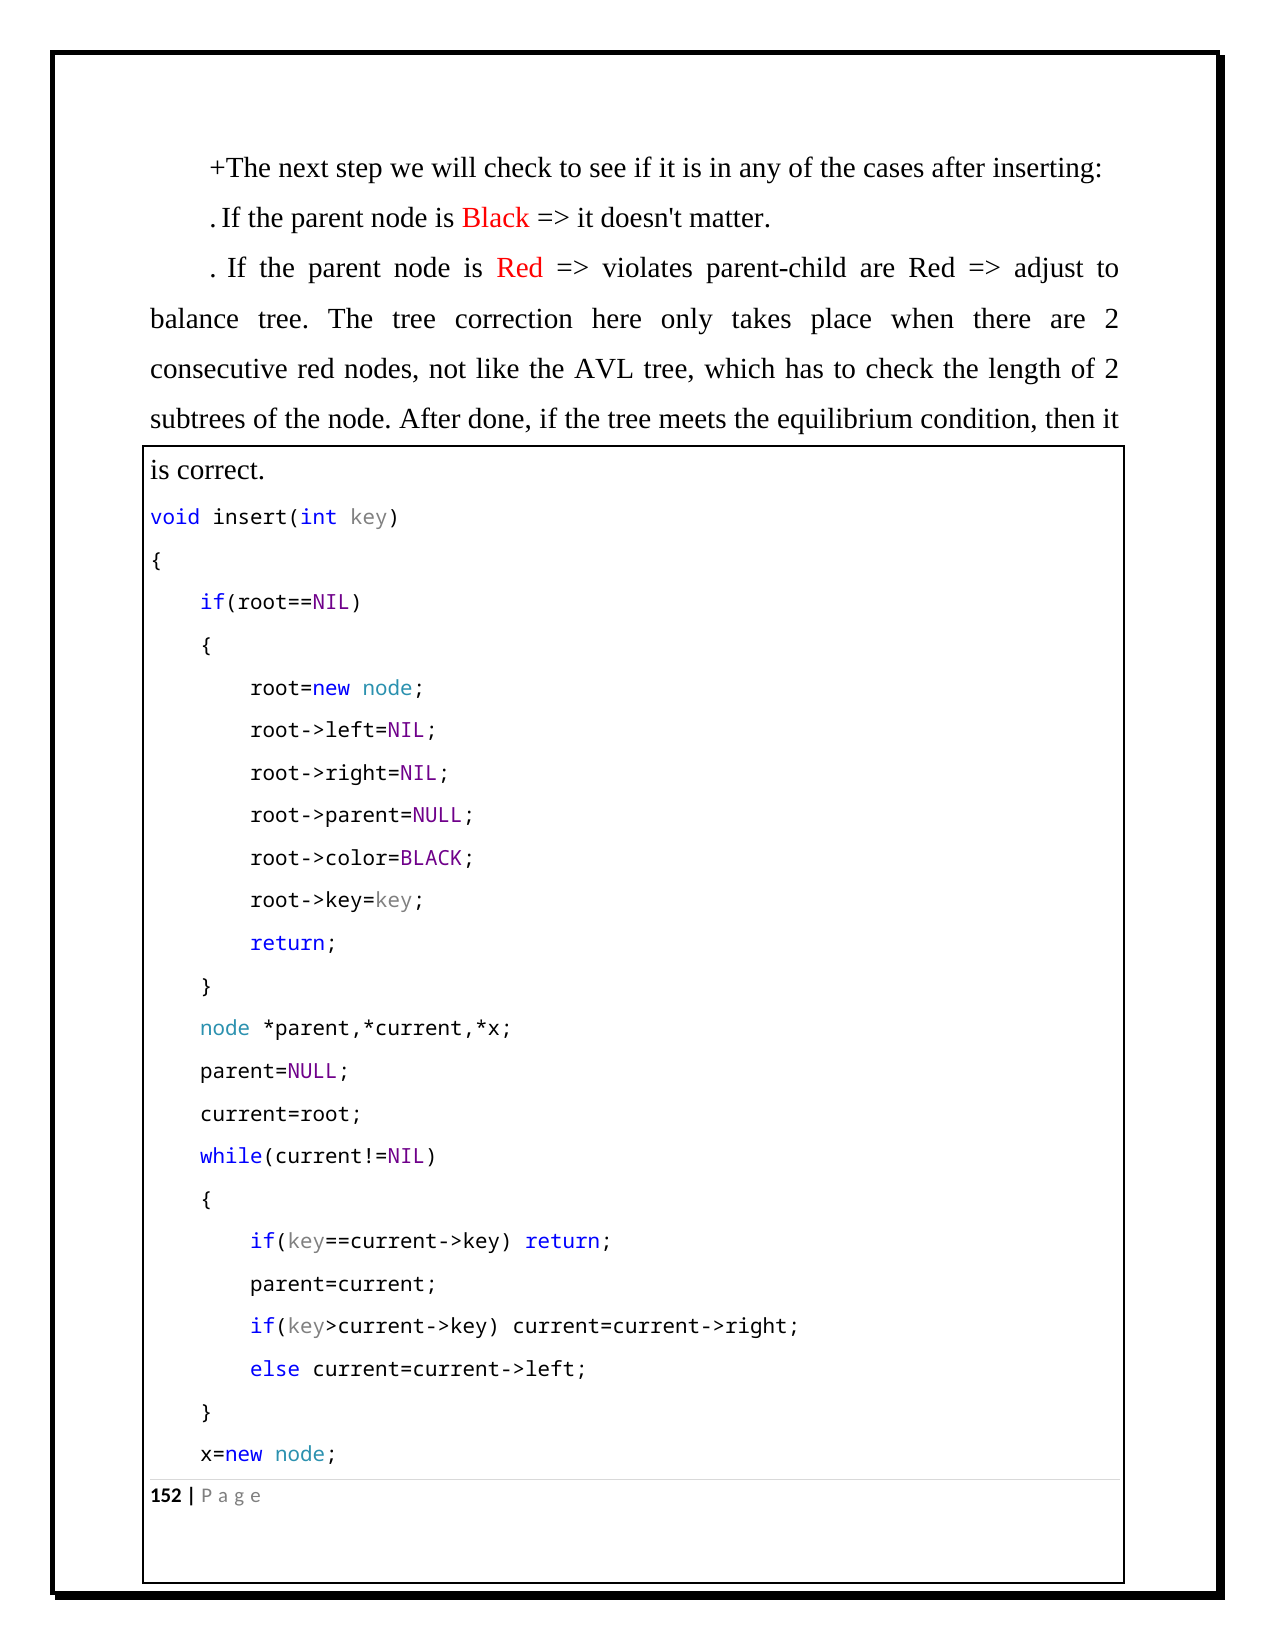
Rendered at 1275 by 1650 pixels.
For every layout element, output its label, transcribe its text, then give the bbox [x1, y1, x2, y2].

text { [150, 545, 1120, 573]
text } [150, 971, 1120, 999]
text } [150, 1397, 1120, 1425]
text parent=NULL; [150, 1056, 1120, 1084]
text root->right=NIL; [150, 758, 1120, 786]
text void insert(int key) [150, 502, 1120, 531]
text root->parent=NULL; [150, 800, 1120, 829]
text current=root; [150, 1099, 1120, 1127]
text else current=current->left; [150, 1354, 1120, 1383]
text root->left=NIL; [150, 715, 1120, 744]
text { [150, 630, 1120, 658]
text . If the parent node is Black => it doesn't matter. [150, 200, 1120, 234]
text if(key==current->key) return; [150, 1226, 1120, 1255]
text while(current!=NIL) [150, 1141, 1120, 1170]
text if(root==NIL) [150, 587, 1120, 616]
text parent=current; [150, 1269, 1120, 1297]
text root->key=key; [150, 886, 1120, 914]
text return; [150, 928, 1120, 957]
text +The next step we will check to see if it is in any of the cases after inserting: [150, 150, 1120, 183]
text node *parent,*current,*x; [150, 1013, 1120, 1042]
text x=new node; [150, 1439, 1120, 1468]
text { [150, 1184, 1120, 1212]
text root->color=BLACK; [150, 843, 1120, 871]
text root=new node; [150, 673, 1120, 701]
text if(key>current->key) current=current->right; [150, 1312, 1120, 1340]
text . If the parent node is Red => violates parent-child are Red => adjust to balance tree. The tree correction here only takes place when there are 2 consecutive red nodes, not like the AVL tree, which has to check the length of 2 subtrees of the node. After done, if the tree meets the equilibrium condition, then it is correct. [150, 251, 1120, 445]
text . If the parent node is Red => violates parent-child are Red => adjust to balance tree. The tree correction here only takes place when there are 2 consecutive red nodes, not like the AVL tree, which has to check the length of 2 subtrees of the node. After done, if the tree meets the equilibrium condition, then it is correct. [150, 447, 1120, 485]
